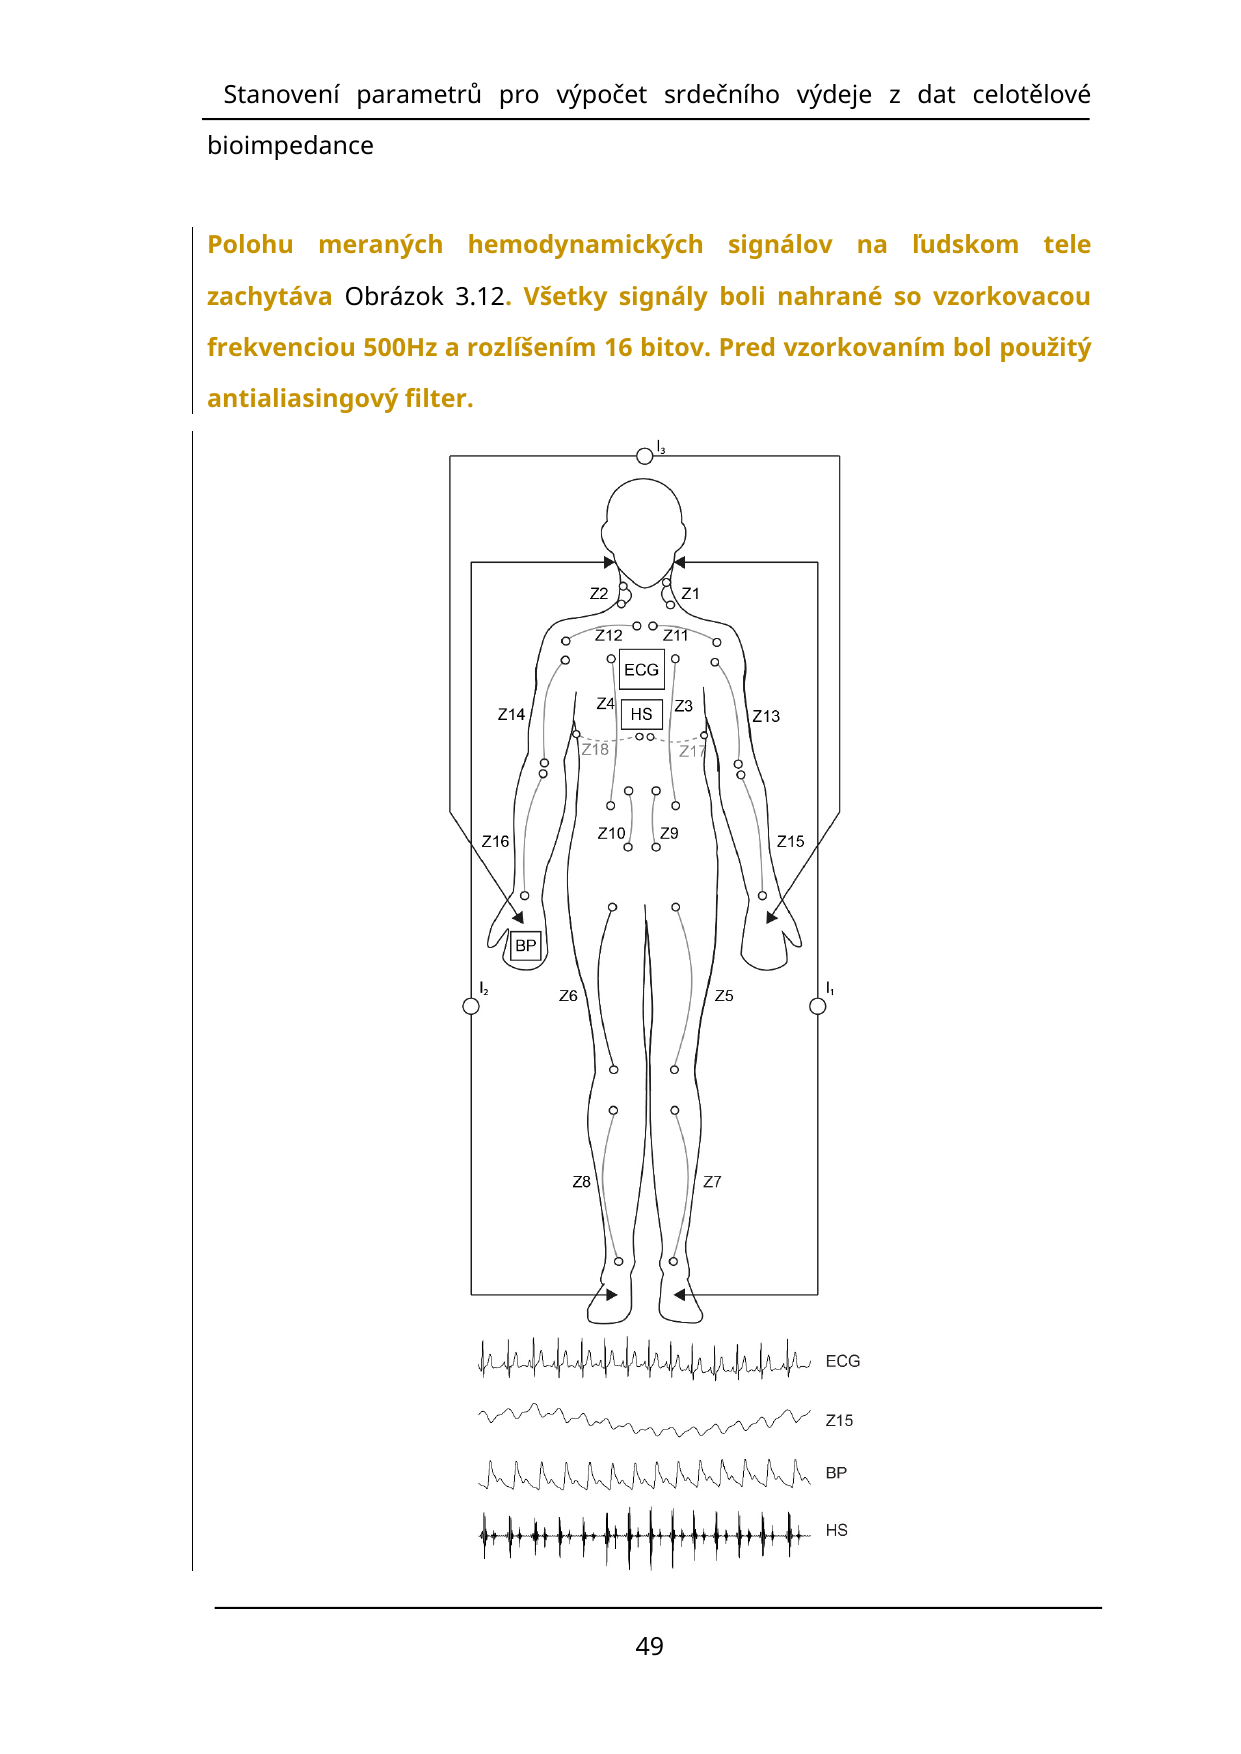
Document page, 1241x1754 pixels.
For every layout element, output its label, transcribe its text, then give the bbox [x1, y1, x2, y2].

picture [429, 431, 870, 1571]
text Polohu meraných hemodynamických signálov na ľudskom tele zachytáva . Všetky signály boli nahrané so vzorkovacou frekvenciou 500Hz a rozlíšením 16 bitov. Pred vzorkovaním bol použitý antialiasingový filter. [207, 227, 1092, 414]
